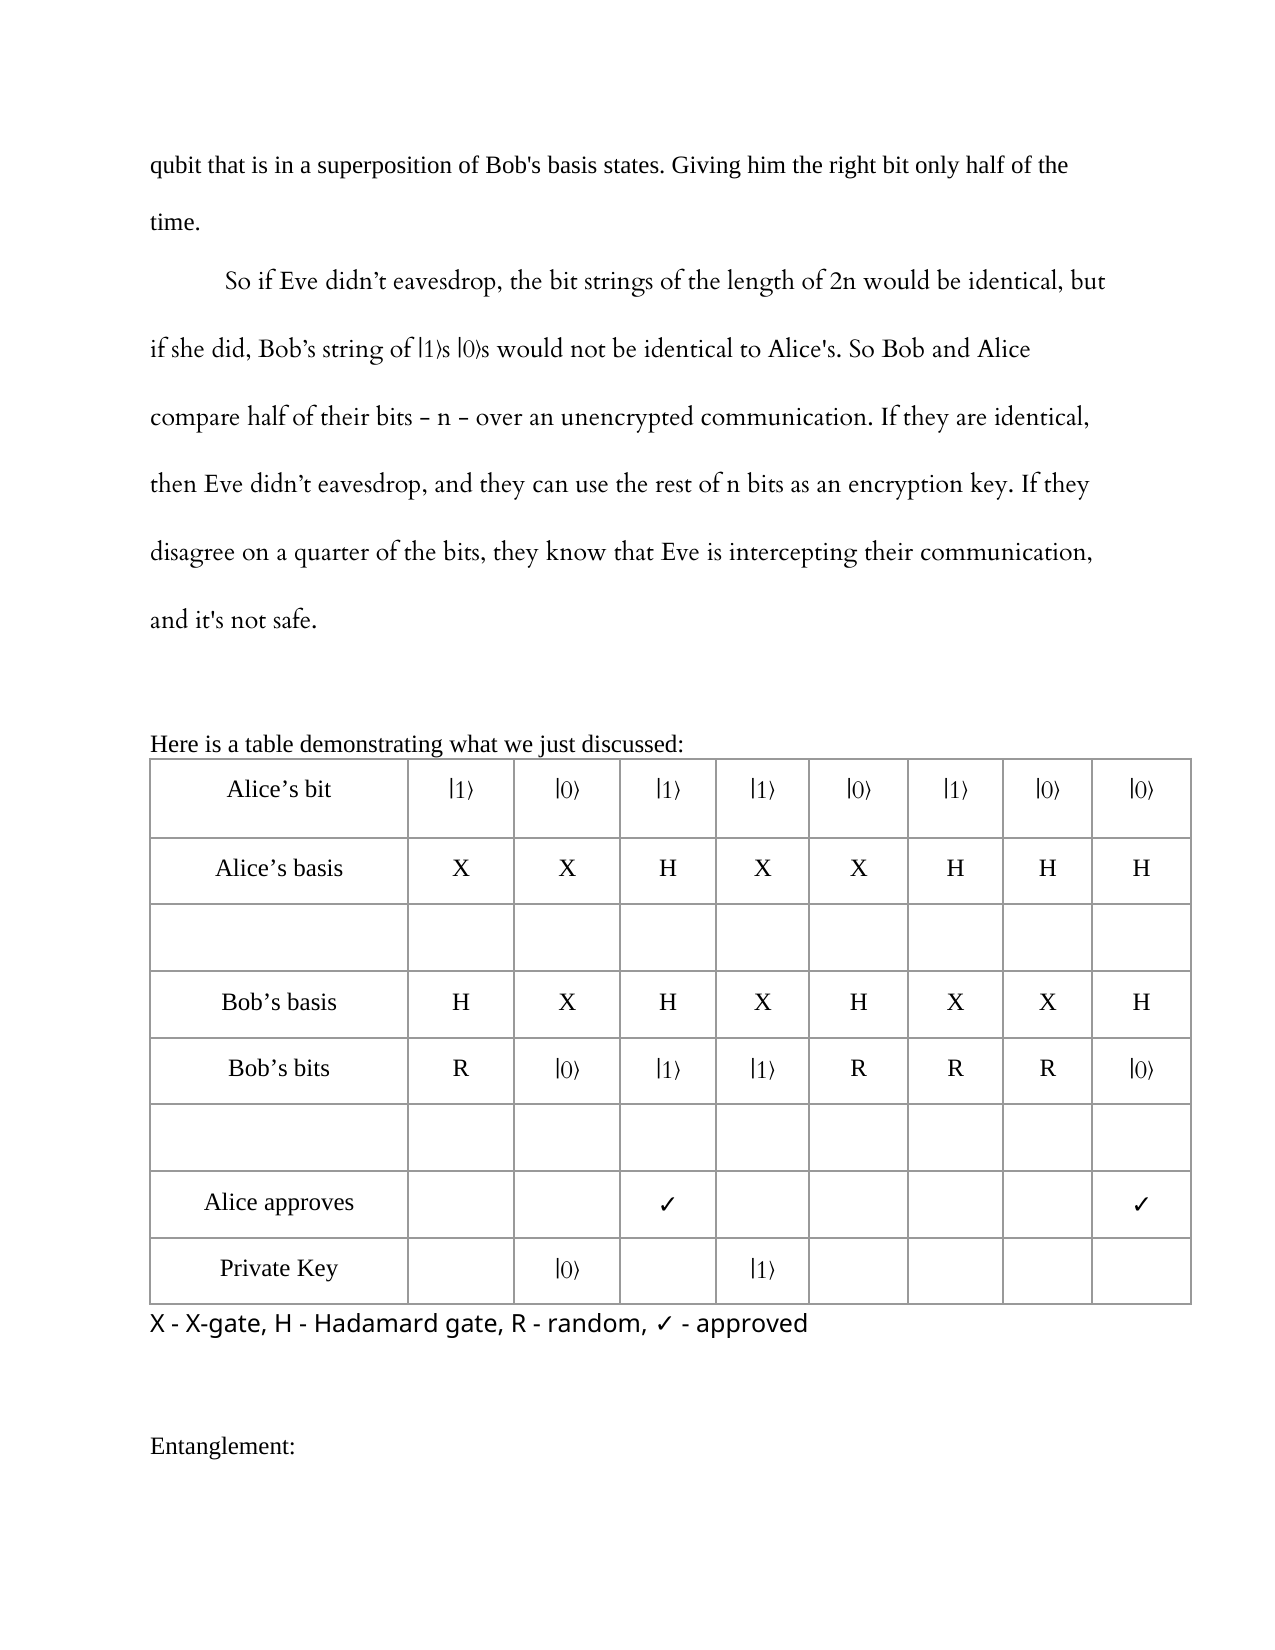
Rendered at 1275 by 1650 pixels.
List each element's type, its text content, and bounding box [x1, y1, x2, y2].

table_cell R [1004, 1039, 1091, 1103]
table_cell [909, 1172, 1002, 1237]
table_cell [1093, 905, 1190, 970]
table_cell |0⟩ [515, 1239, 619, 1303]
table_cell X [810, 839, 907, 903]
table_cell X [717, 972, 808, 1037]
table_cell |0⟩ [515, 1039, 619, 1103]
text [150, 150, 1125, 236]
table_cell [1004, 1105, 1091, 1170]
table_header |0⟩ [1093, 760, 1190, 837]
table_cell [810, 1172, 907, 1237]
table_cell [810, 1105, 907, 1170]
table_header |0⟩ [810, 760, 907, 837]
table_cell Bob’s basis [151, 972, 407, 1037]
table_cell [810, 905, 907, 970]
table_cell |0⟩ [1093, 1039, 1190, 1103]
table_cell [909, 1105, 1002, 1170]
table_header |1⟩ [717, 760, 808, 837]
table_cell X [515, 972, 619, 1037]
table_cell [621, 1239, 715, 1303]
table_header Alice’s bit [151, 760, 407, 837]
table_cell H [810, 972, 907, 1037]
table_cell [717, 905, 808, 970]
table_header |1⟩ [409, 760, 513, 837]
table_header |0⟩ [515, 760, 619, 837]
text Here is a table demonstrating what we just discussed: [150, 729, 1125, 757]
table_cell [409, 1239, 513, 1303]
table_cell Bob’s bits [151, 1039, 407, 1103]
text Entanglement: [150, 1431, 1125, 1460]
table_cell [515, 905, 619, 970]
table_cell H [1093, 839, 1190, 903]
table_cell [909, 1239, 1002, 1303]
table_cell H [621, 839, 715, 903]
table_cell |1⟩ [717, 1039, 808, 1103]
table_cell H [1004, 839, 1091, 903]
table_cell X [717, 839, 808, 903]
table_cell [515, 1172, 619, 1237]
table_cell Alice approves [151, 1172, 407, 1237]
table_cell H [409, 972, 513, 1037]
table_cell H [621, 972, 715, 1037]
table_cell [1004, 1172, 1091, 1237]
table_cell [409, 905, 513, 970]
table_cell X [515, 839, 619, 903]
table_cell [1004, 1239, 1091, 1303]
table_cell R [409, 1039, 513, 1103]
table_cell R [909, 1039, 1002, 1103]
table_cell Private Key [151, 1239, 407, 1303]
table_cell [151, 1105, 407, 1170]
table_cell [409, 1105, 513, 1170]
table_header |1⟩ [909, 760, 1002, 837]
text So if Eve didn’t eavesdrop, the bit strings of the length of 2n would be identical, but if she did, Bob’s string of |1⟩s |0⟩s would not be identical to Alice's. So Bob and Alice compare half of their bits - n - over an unencrypted communication. If they are identical, then Eve didn’t eavesdrop, and they can use the rest of n bits as an encryption key. If they disagree on a quarter of the bits, they know that Eve is intercepting their communication, and it's not safe. [150, 265, 1125, 637]
table_cell |1⟩ [717, 1239, 808, 1303]
table_cell H [1093, 972, 1190, 1037]
table_cell H [909, 839, 1002, 903]
table_cell X [409, 839, 513, 903]
table_cell ✓ [621, 1172, 715, 1237]
table_cell Alice’s basis [151, 839, 407, 903]
table_cell R [810, 1039, 907, 1103]
table_cell [1093, 1105, 1190, 1170]
table_cell X [1004, 972, 1091, 1037]
table_header |1⟩ [621, 760, 715, 837]
table_cell [717, 1105, 808, 1170]
table_cell [515, 1105, 619, 1170]
table_cell ✓ [1093, 1172, 1190, 1237]
table_cell [909, 905, 1002, 970]
table_header |0⟩ [1004, 760, 1091, 837]
table_cell X [909, 972, 1002, 1037]
table_cell [1093, 1239, 1190, 1303]
table_cell |1⟩ [621, 1039, 715, 1103]
table_cell [1004, 905, 1091, 970]
table_cell [621, 1105, 715, 1170]
table_cell [621, 905, 715, 970]
text X - X-gate, H - Hadamard gate, R - random, ✓ - approved [150, 1305, 1125, 1339]
table_cell [409, 1172, 513, 1237]
table_cell [151, 905, 407, 970]
table_cell [717, 1172, 808, 1237]
table_cell [810, 1239, 907, 1303]
